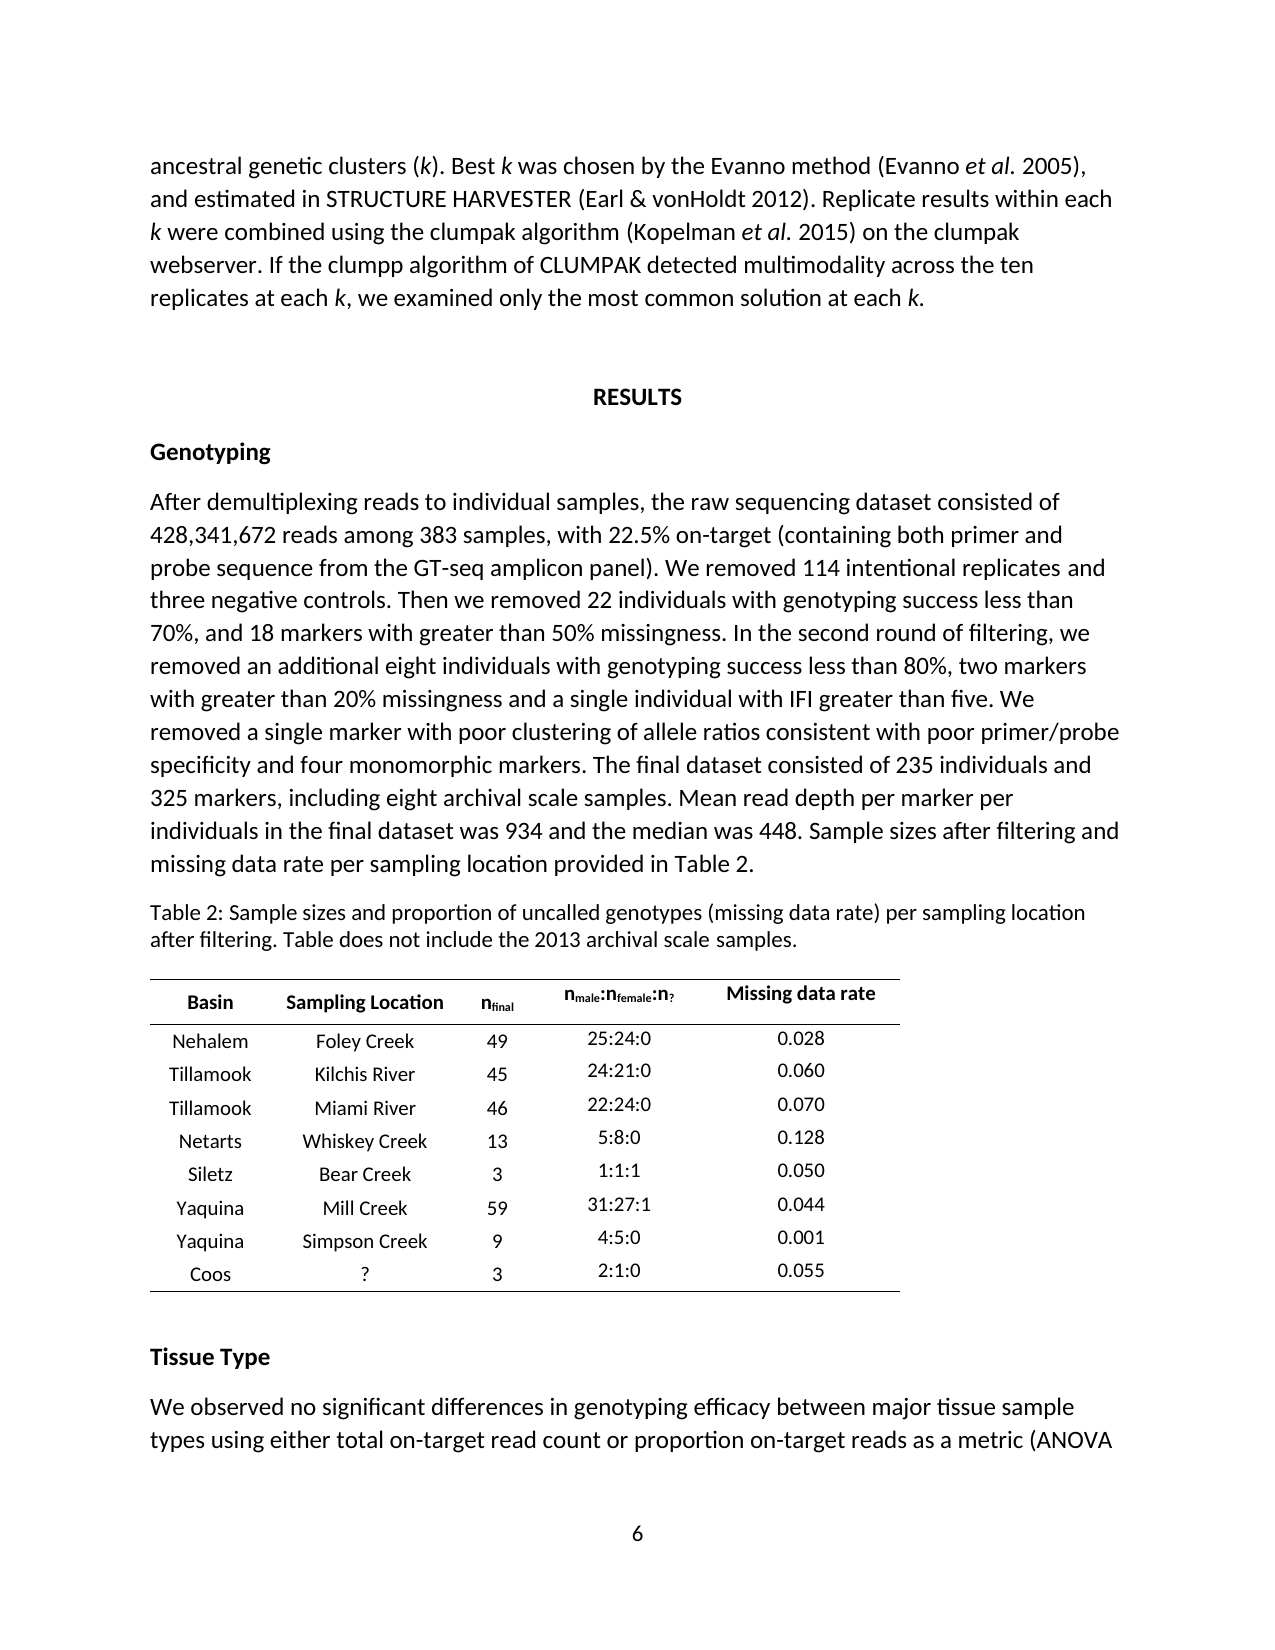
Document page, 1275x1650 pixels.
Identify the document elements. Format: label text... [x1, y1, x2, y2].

table_cell Bear Creek [272, 1158, 459, 1191]
table_cell 46 [459, 1091, 536, 1124]
table_cell 59 [459, 1191, 536, 1224]
table_cell 0.001 [703, 1224, 900, 1257]
table_cell 0.128 [703, 1124, 900, 1157]
subtitle RESULTS [150, 381, 1125, 411]
table_header Sampling Location [272, 980, 459, 1024]
table_cell ? [272, 1258, 459, 1291]
table_cell 24:21:0 [536, 1058, 703, 1091]
table_cell 1:1:1 [536, 1158, 703, 1191]
table_cell Mill Creek [272, 1191, 459, 1224]
table_cell 49 [459, 1025, 536, 1057]
table_cell Netarts [150, 1124, 272, 1157]
table_cell 9 [459, 1224, 536, 1257]
table_cell 0.070 [703, 1091, 900, 1124]
text Tissue Type [150, 1341, 1125, 1372]
table_cell 4:5:0 [536, 1224, 703, 1257]
text After demultiplexing reads to individual samples, the raw sequencing dataset consisted of 428,341,672 reads among 383 samples, with 22.5% on-target (containing both primer and probe sequence from the GT-seq amplicon panel). We removed 114 intentional replicates and three negative controls. Then we removed 22 individuals with genotyping success less than 70%, and 18 markers with greater than 50% missingness. In the second round of filtering, we removed an additional eight individuals with genotyping success less than 80%, two markers with greater than 20% missingness and a single individual with IFI greater than five. We removed a single marker with poor clustering of allele ratios consistent with poor primer/probe specificity and four monomorphic markers. The final dataset consisted of 235 individuals and 325 markers, including eight archival scale samples. Mean read depth per marker per individuals in the final dataset was 934 and the median was 448. Sample sizes after filtering and missing data rate per sampling location provided in Table 2. [150, 486, 1125, 878]
table_cell Yaquina [150, 1224, 272, 1257]
table_cell 3 [459, 1258, 536, 1291]
table_cell 25:24:0 [536, 1025, 703, 1057]
table_cell 0.055 [703, 1258, 900, 1291]
table_header Basin [150, 980, 272, 1024]
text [150, 1391, 1125, 1454]
table_header nmale:nfemale:n? [536, 980, 703, 1024]
table_cell Whiskey Creek [272, 1124, 459, 1157]
table_cell Kilchis River [272, 1058, 459, 1091]
table_cell 3 [459, 1158, 536, 1191]
table_cell 5:8:0 [536, 1124, 703, 1157]
table_cell 0.044 [703, 1191, 900, 1224]
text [150, 150, 1125, 312]
text Genotyping [150, 436, 1125, 467]
table_cell 0.028 [703, 1025, 900, 1057]
table_cell 2:1:0 [536, 1258, 703, 1291]
table_cell Miami River [272, 1091, 459, 1124]
table_cell 13 [459, 1124, 536, 1157]
table_cell 0.050 [703, 1158, 900, 1191]
table_cell Foley Creek [272, 1025, 459, 1057]
table_cell Simpson Creek [272, 1224, 459, 1257]
table_cell Nehalem [150, 1025, 272, 1057]
table_cell 22:24:0 [536, 1091, 703, 1124]
table_cell Tillamook [150, 1058, 272, 1091]
table_cell Tillamook [150, 1091, 272, 1124]
table_cell Siletz [150, 1158, 272, 1191]
table_cell Yaquina [150, 1191, 272, 1224]
table_cell Coos [150, 1258, 272, 1291]
table_cell 45 [459, 1058, 536, 1091]
table_cell 0.060 [703, 1058, 900, 1091]
table_header nfinal [459, 980, 536, 1024]
table_header Missing data rate [703, 980, 900, 1024]
text Table 2: Sample sizes and proportion of uncalled genotypes (missing data rate) per sampling location after filtering. Table does not include the 2013 archival scale samples. [150, 898, 1125, 954]
table_cell 31:27:1 [536, 1191, 703, 1224]
